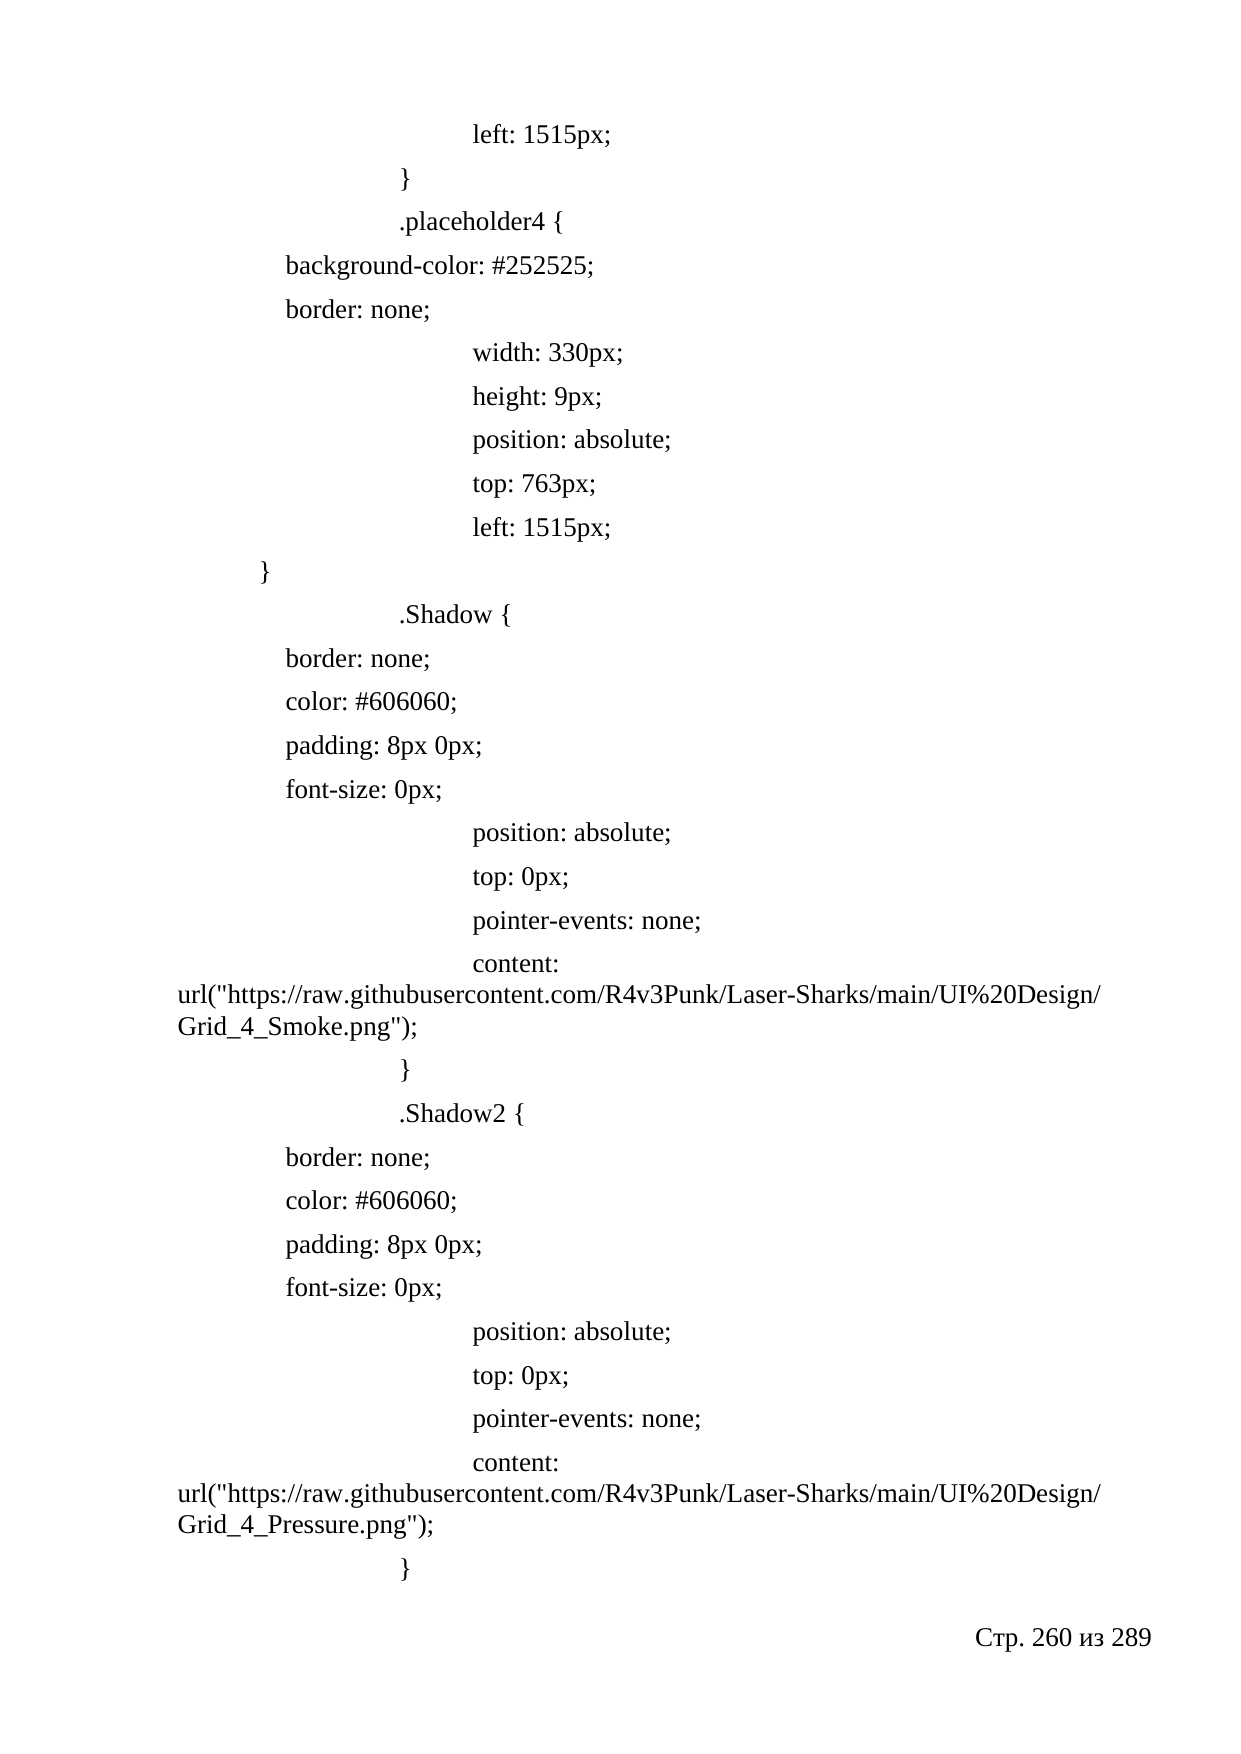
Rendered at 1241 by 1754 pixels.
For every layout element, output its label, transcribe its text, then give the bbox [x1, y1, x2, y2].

text width: 330px; [177, 336, 1152, 367]
text padding: 8px 0px; [177, 729, 1152, 760]
text background-color: #252525; [177, 249, 1152, 280]
text .placeholder4 { [177, 205, 1152, 237]
text pointer-events: none; [177, 1402, 1152, 1434]
text position: absolute; [177, 424, 1152, 455]
text font-size: 0px; [177, 1272, 1152, 1303]
text font-size: 0px; [177, 773, 1152, 804]
text left: 1515px; [177, 511, 1152, 542]
text } [177, 554, 1152, 586]
text content: url("https://raw.githubusercontent.com/R4v3Punk/Laser-Sharks/main/UI%20Design/Grid_4_Pressure.png"); [177, 1446, 1152, 1539]
text pointer-events: none; [177, 904, 1152, 935]
text } [177, 162, 1152, 193]
text color: #606060; [177, 686, 1152, 717]
text color: #606060; [177, 1184, 1152, 1215]
text border: none; [177, 642, 1152, 673]
text .Shadow { [177, 598, 1152, 629]
text position: absolute; [177, 1315, 1152, 1346]
text left: 1515px; [177, 118, 1152, 149]
text top: 0px; [177, 1359, 1152, 1390]
text } [177, 1053, 1152, 1084]
text border: none; [177, 1141, 1152, 1172]
text height: 9px; [177, 380, 1152, 411]
text } [177, 1552, 1152, 1583]
text content: url("https://raw.githubusercontent.com/R4v3Punk/Laser-Sharks/main/UI%20Design/Grid_4_Smoke.png"); [177, 947, 1152, 1041]
text position: absolute; [177, 816, 1152, 848]
text top: 763px; [177, 467, 1152, 498]
text top: 0px; [177, 860, 1152, 891]
text .Shadow2 { [177, 1097, 1152, 1128]
text padding: 8px 0px; [177, 1228, 1152, 1259]
text border: none; [177, 293, 1152, 324]
